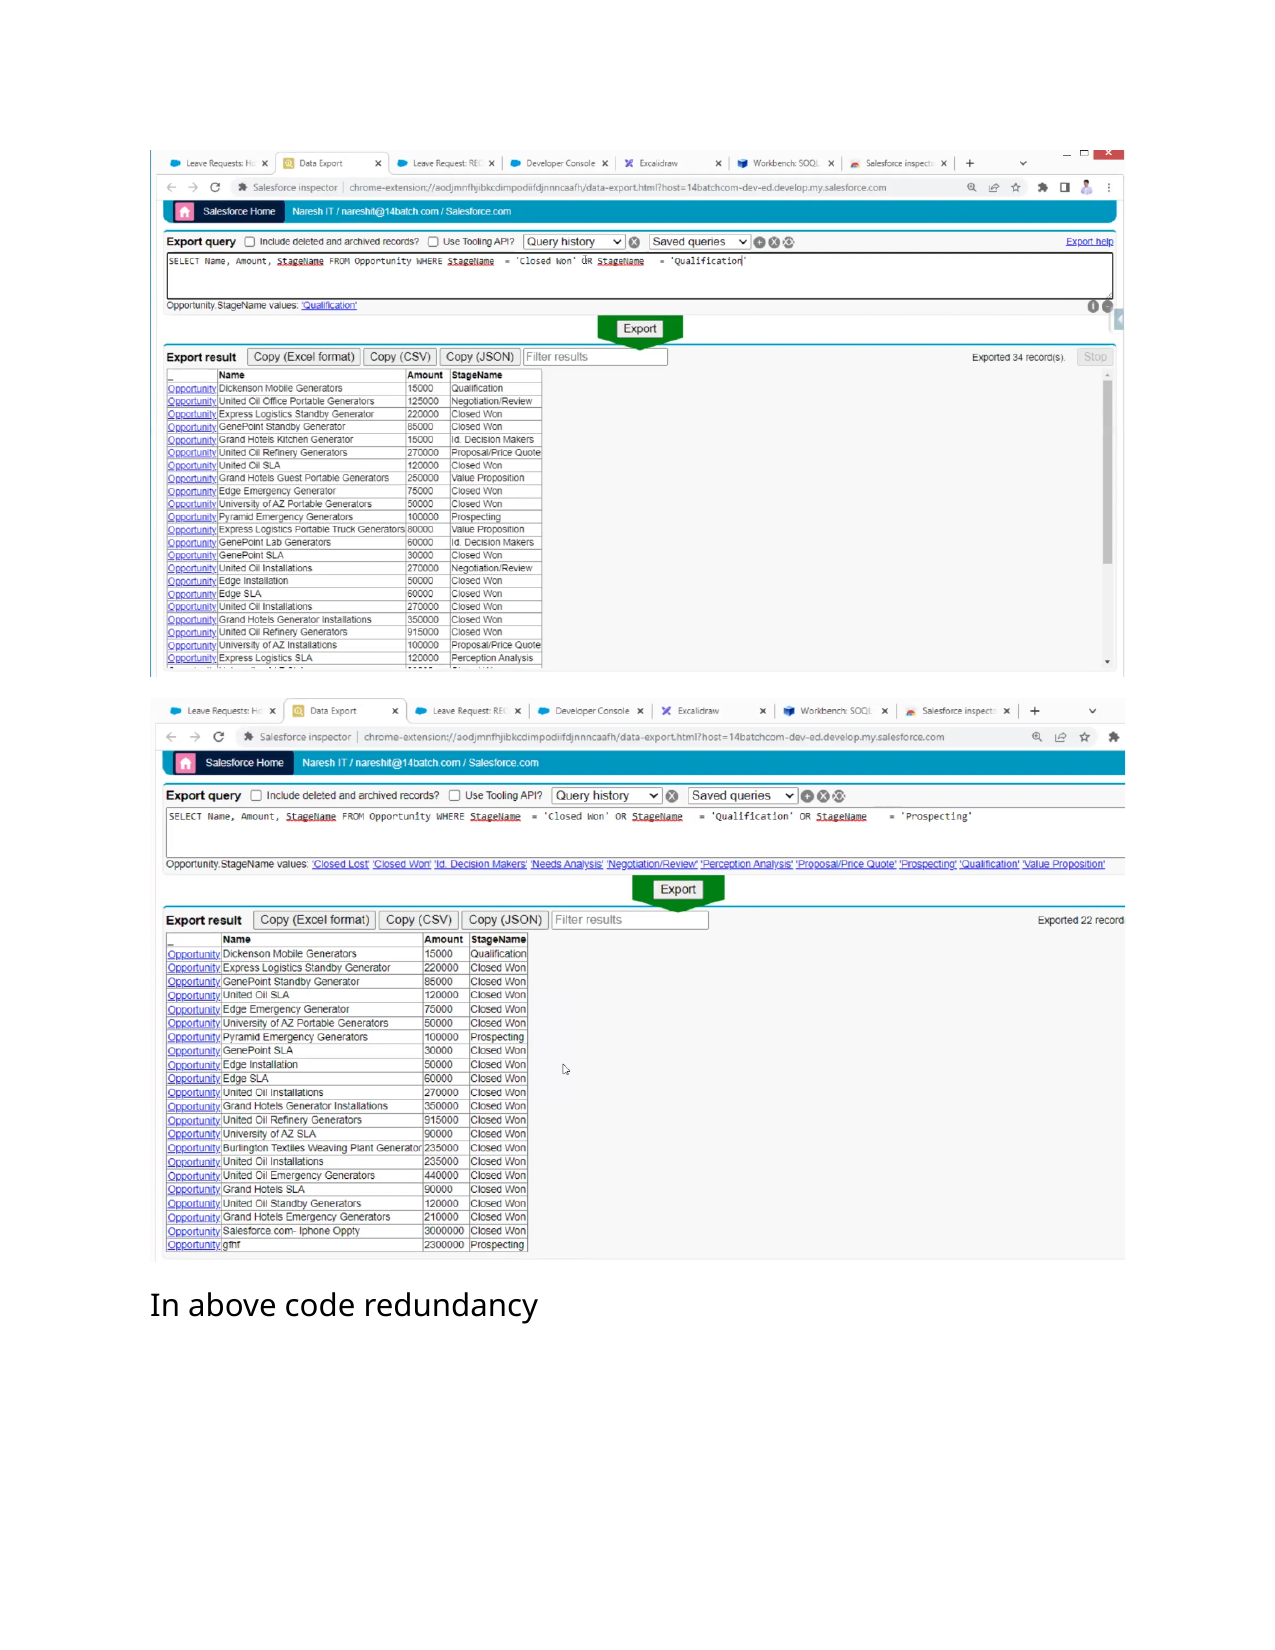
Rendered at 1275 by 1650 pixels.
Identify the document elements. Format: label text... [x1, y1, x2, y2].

picture [303, 759, 335, 766]
picture [150, 698, 1125, 1262]
picture [409, 759, 438, 766]
picture [339, 759, 346, 765]
picture [150, 150, 1125, 677]
picture [446, 760, 460, 766]
picture [470, 759, 517, 767]
picture [520, 761, 538, 766]
text In above code redundancy [150, 1283, 1125, 1326]
picture [356, 759, 406, 769]
